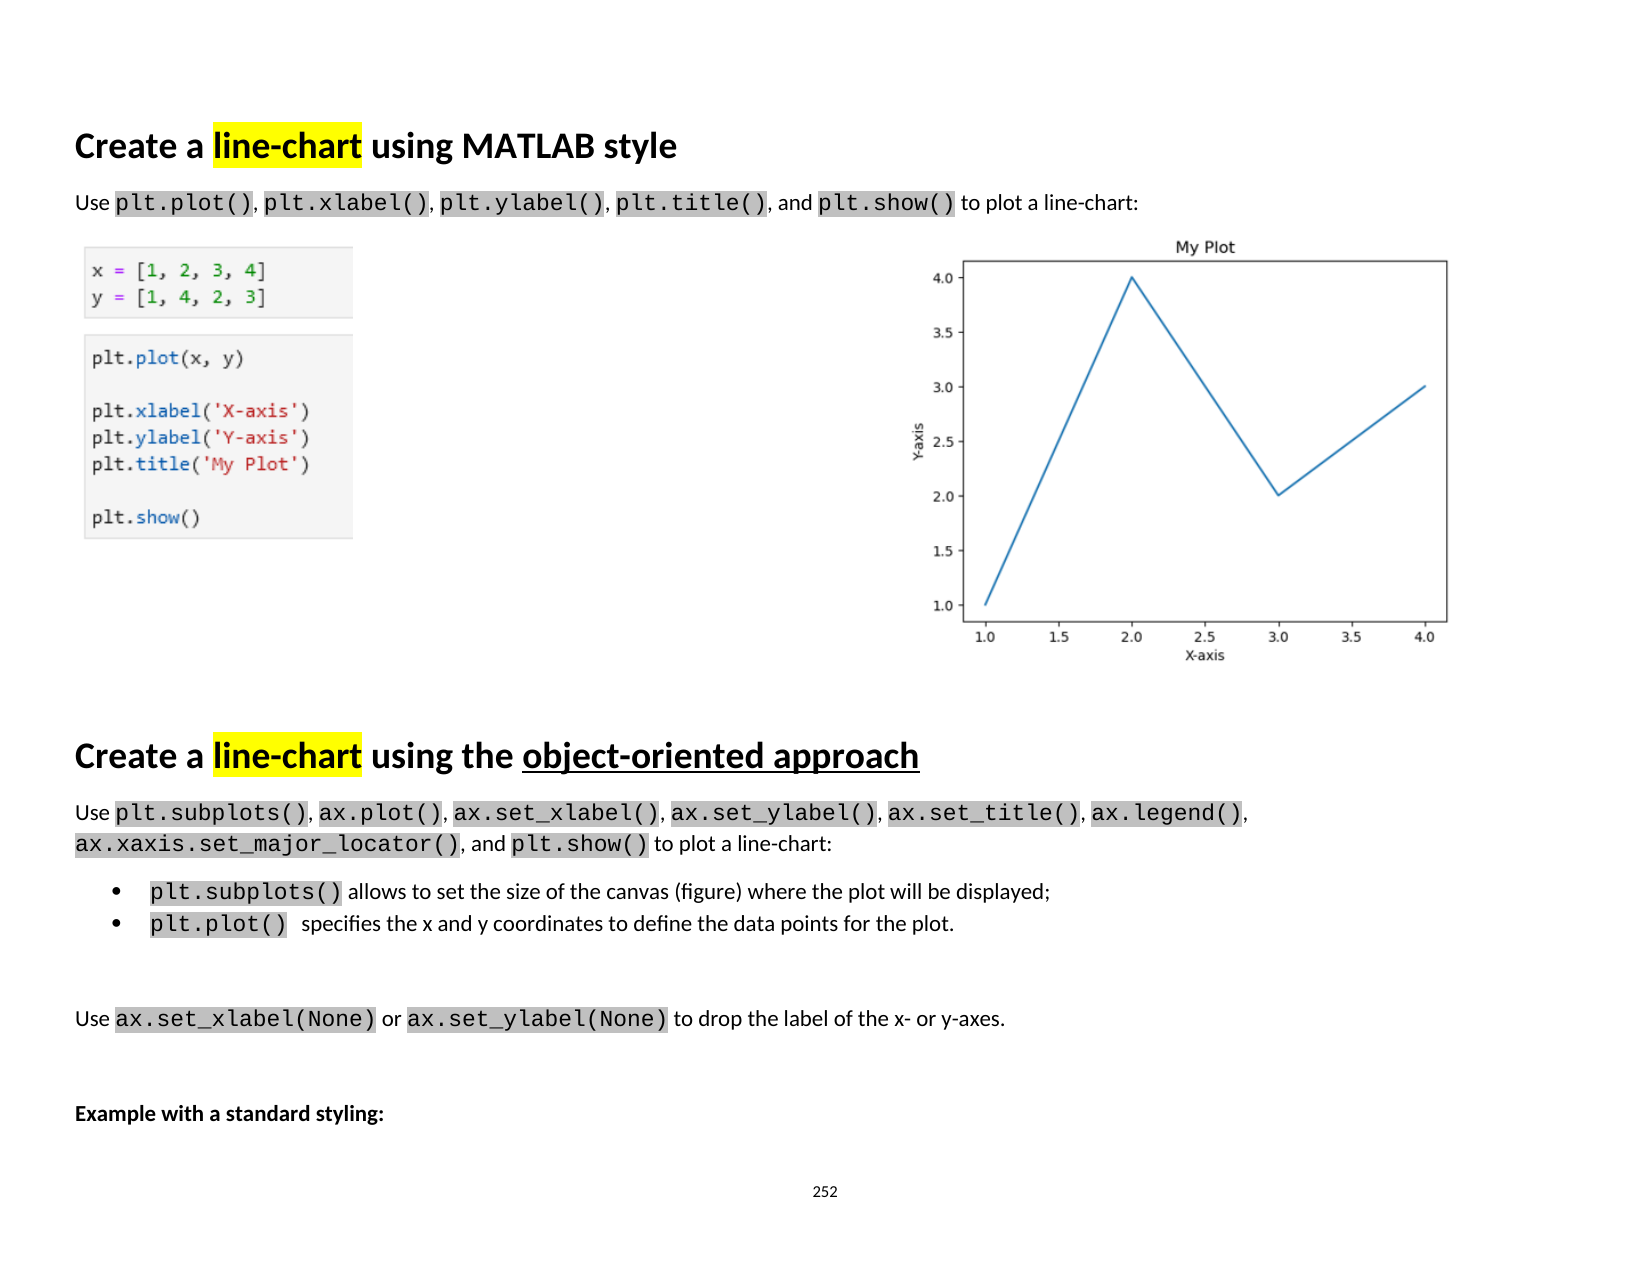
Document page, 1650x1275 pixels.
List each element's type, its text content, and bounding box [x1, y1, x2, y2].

text Use plt.plot(), plt.xlabel(), plt.ylabel(), plt.title(), and plt.show() to plot a line-chart: [75, 188, 1575, 217]
text Use ax.set_xlabel(None) or ax.set_ylabel(None) to drop the label of the x- or y-axes. [75, 1004, 1575, 1033]
text Create a line-chart using MATLAB style [362, 122, 1575, 168]
text Example with a standard styling: [75, 1099, 1575, 1127]
picture [900, 236, 1460, 666]
text Create a line-chart using the object-oriented approach [75, 732, 213, 777]
list plt.plot() specifies the x and y coordinates to define the data points for the plot. [112, 909, 1575, 938]
picture [75, 236, 353, 549]
text Use plt.subplots(), ax.plot(), ax.set_xlabel(), ax.set_ylabel(), ax.set_title(), ax.legend(), ax.xaxis.set_major_locator(), and plt.show() to plot a line-chart: [75, 798, 1575, 858]
text Create a line-chart using the object-oriented approach [362, 732, 1575, 777]
list plt.subplots() allows to set the size of the canvas (figure) where the plot will be displayed; [112, 877, 1575, 906]
text Create a line-chart using MATLAB style [75, 122, 213, 168]
